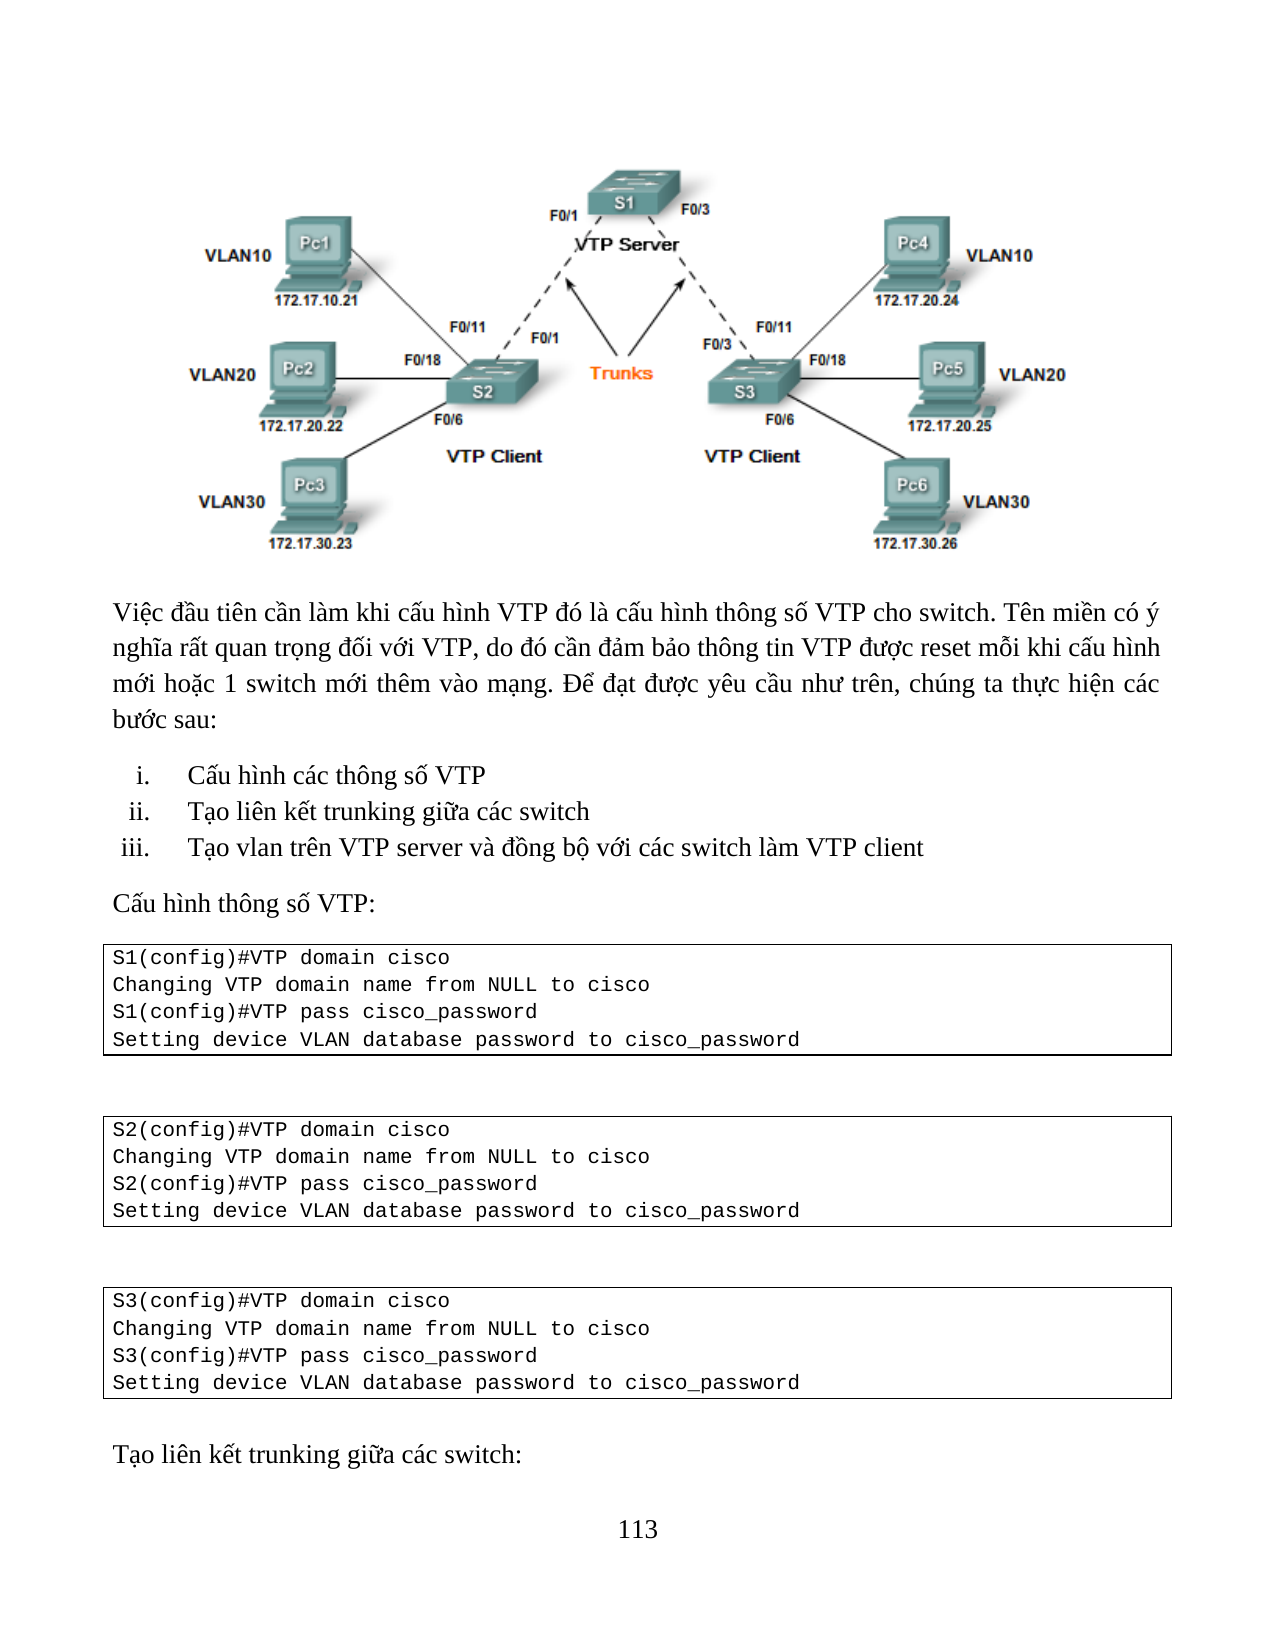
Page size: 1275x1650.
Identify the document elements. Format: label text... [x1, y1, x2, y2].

text Cấu hình thông số VTP: [112, 887, 1162, 919]
text Changing VTP domain name from NULL to cisco [104, 971, 1171, 998]
text Changing VTP domain name from NULL to cisco [104, 1143, 1171, 1169]
text Việc đầu tiên cần làm khi cấu hình VTP đó là cấu hình thông số VTP cho switch. Tên miền có ý nghĩa rất quan trọng đối với VTP, do đó cần đảm bảo thông tin VTP được reset mỗi khi cấu hình mới hoặc 1 switch mới thêm vào mạng. Để đạt được yêu cầu như trên, chúng ta thực hiện các bước sau: [112, 596, 1162, 734]
list Tạo liên kết trunking giữa các switch [150, 795, 1162, 826]
text Setting device VLAN database password to cisco_password [104, 1026, 1171, 1054]
text Tạo liên kết trunking giữa các switch: [112, 1402, 1162, 1469]
list Cấu hình các thông số VTP [150, 759, 1162, 791]
text S2(config)#VTP pass cisco_password [104, 1170, 1171, 1197]
text Changing VTP domain name from NULL to cisco [104, 1314, 1171, 1341]
list Tạo vlan trên VTP server và đồng bộ với các switch làm VTP client [150, 831, 1162, 862]
text Setting device VLAN database password to cisco_password [104, 1369, 1171, 1398]
picture [181, 150, 1094, 571]
text S1(config)#VTP domain cisco [104, 945, 1171, 971]
text S3(config)#VTP pass cisco_password [104, 1342, 1171, 1368]
text S2(config)#VTP domain cisco [104, 1117, 1171, 1142]
text S1(config)#VTP pass cisco_password [104, 998, 1171, 1025]
text Setting device VLAN database password to cisco_password [104, 1197, 1171, 1226]
text S3(config)#VTP domain cisco [104, 1288, 1171, 1314]
